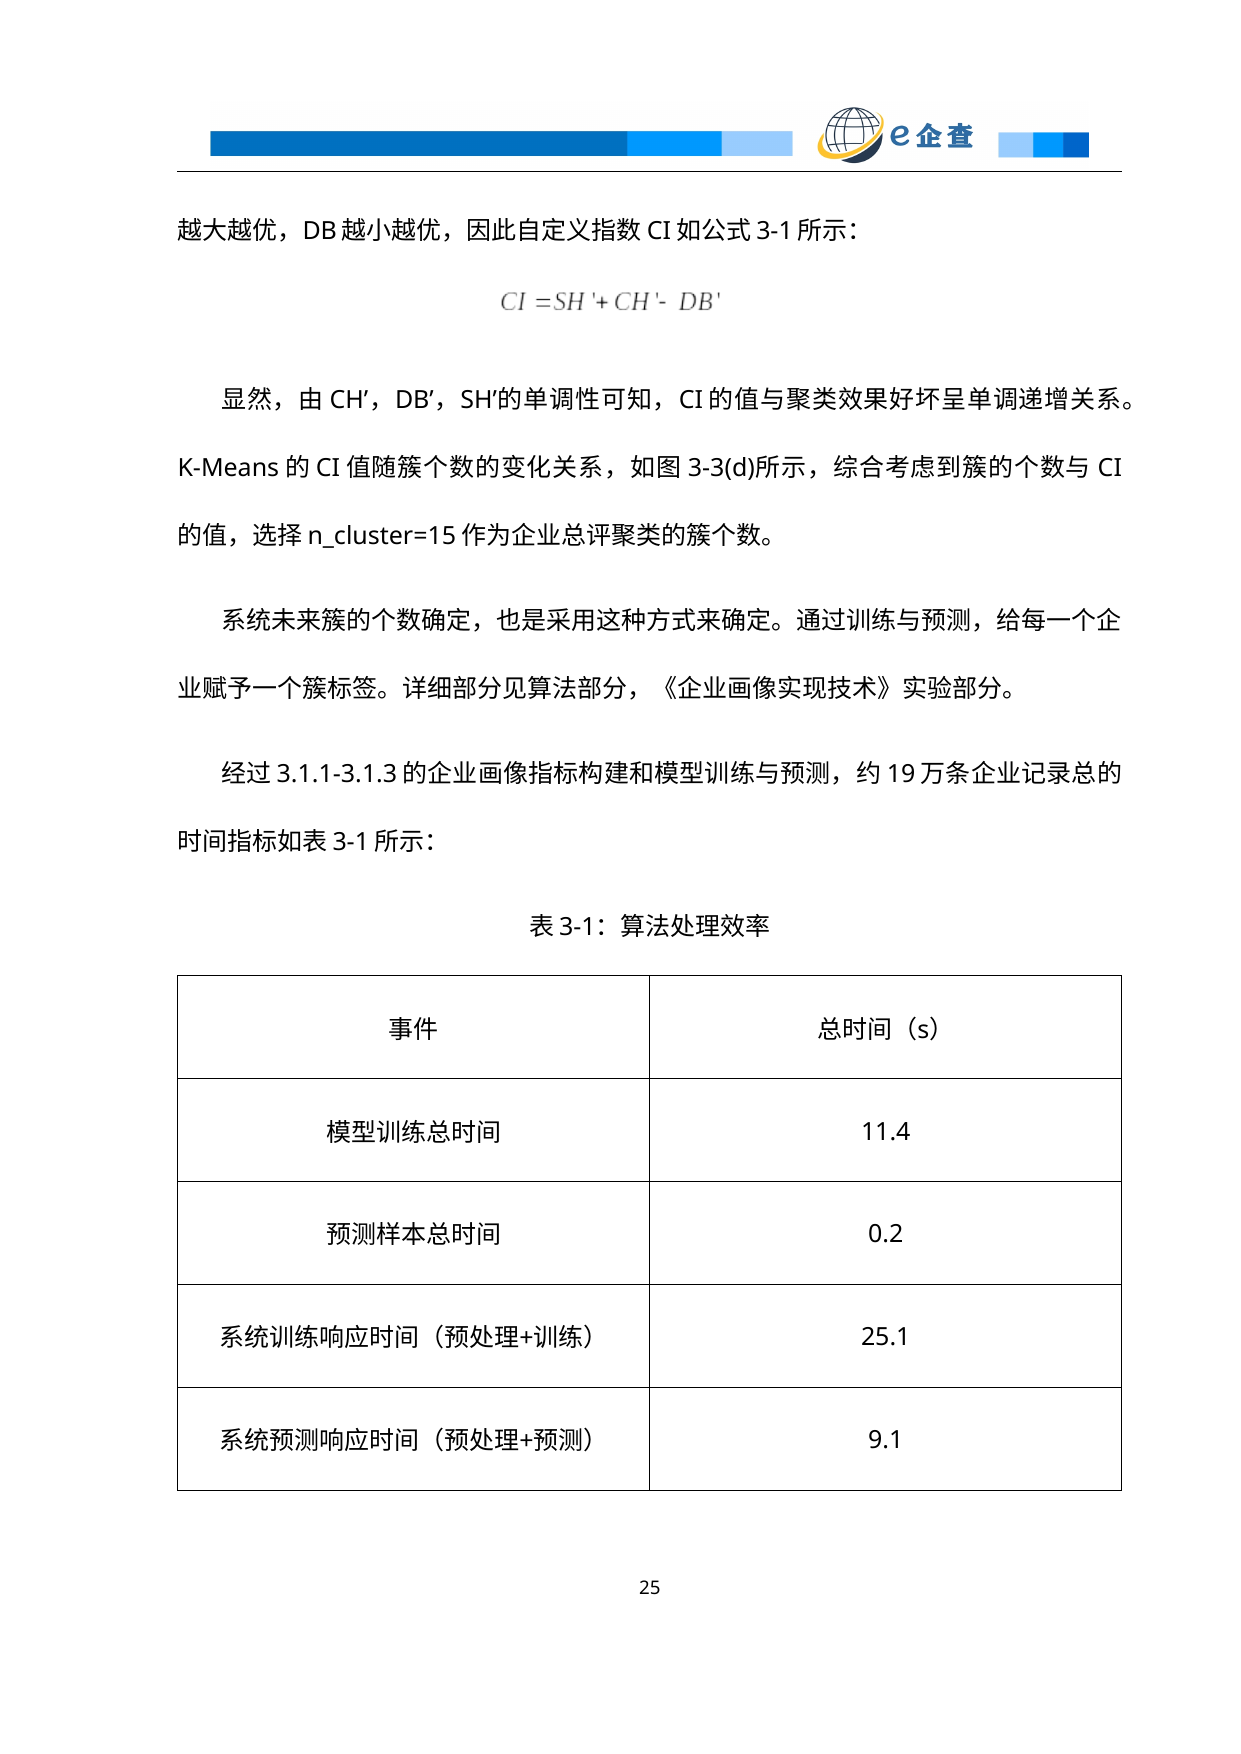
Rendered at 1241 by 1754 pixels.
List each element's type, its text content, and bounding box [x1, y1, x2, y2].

table_cell 预测样本总时间 [178, 1182, 649, 1284]
table_cell 模型训练总时间 [178, 1079, 649, 1181]
table_cell 11.4 [650, 1079, 1121, 1181]
table_cell 系统预测响应时间（预处理+预测） [178, 1388, 649, 1490]
table_cell 25.1 [650, 1285, 1121, 1387]
table_cell 系统训练响应时间（预处理+训练） [178, 1285, 649, 1387]
picture [210, 101, 1089, 169]
table_header 事件 [178, 976, 649, 1078]
text （3-1） [177, 279, 1122, 347]
text 表3-1：算法处理效率 [177, 890, 1122, 958]
text 系统未来簇的个数确定，也是采用这种方式来确定。通过训练与预测，给每一个企业赋予一个簇标签。详细部分见算法部分，《企业画像实现技术》实验部分。 [177, 585, 1122, 721]
table_cell 0.2 [650, 1182, 1121, 1284]
text 对于K-Means模型，最终簇的个数选择，综合考虑CH、DB、SH。由于三者值域并不同，因此对三者分别做归一化处理，得到CH’，DB’，SH’。根据单调性，CH、SH越大越优，DB越小越优，因此自定义指数CI如公式3-1所示： [177, 194, 1122, 262]
text 显然，由CH’，DB’，SH’的单调性可知，CI的值与聚类效果好坏呈单调递增关系。K-Means的CI值随簇个数的变化关系，如图3-3(d)所示，综合考虑到簇的个数与CI的值，选择n_cluster=15作为企业总评聚类的簇个数。 [177, 364, 1122, 568]
table_cell 9.1 [650, 1388, 1121, 1490]
text 经过3.1.1-3.1.3的企业画像指标构建和模型训练与预测，约19万条企业记录总的时间指标如表3-1所示： [177, 738, 1122, 873]
table_header 总时间（s） [650, 976, 1121, 1078]
